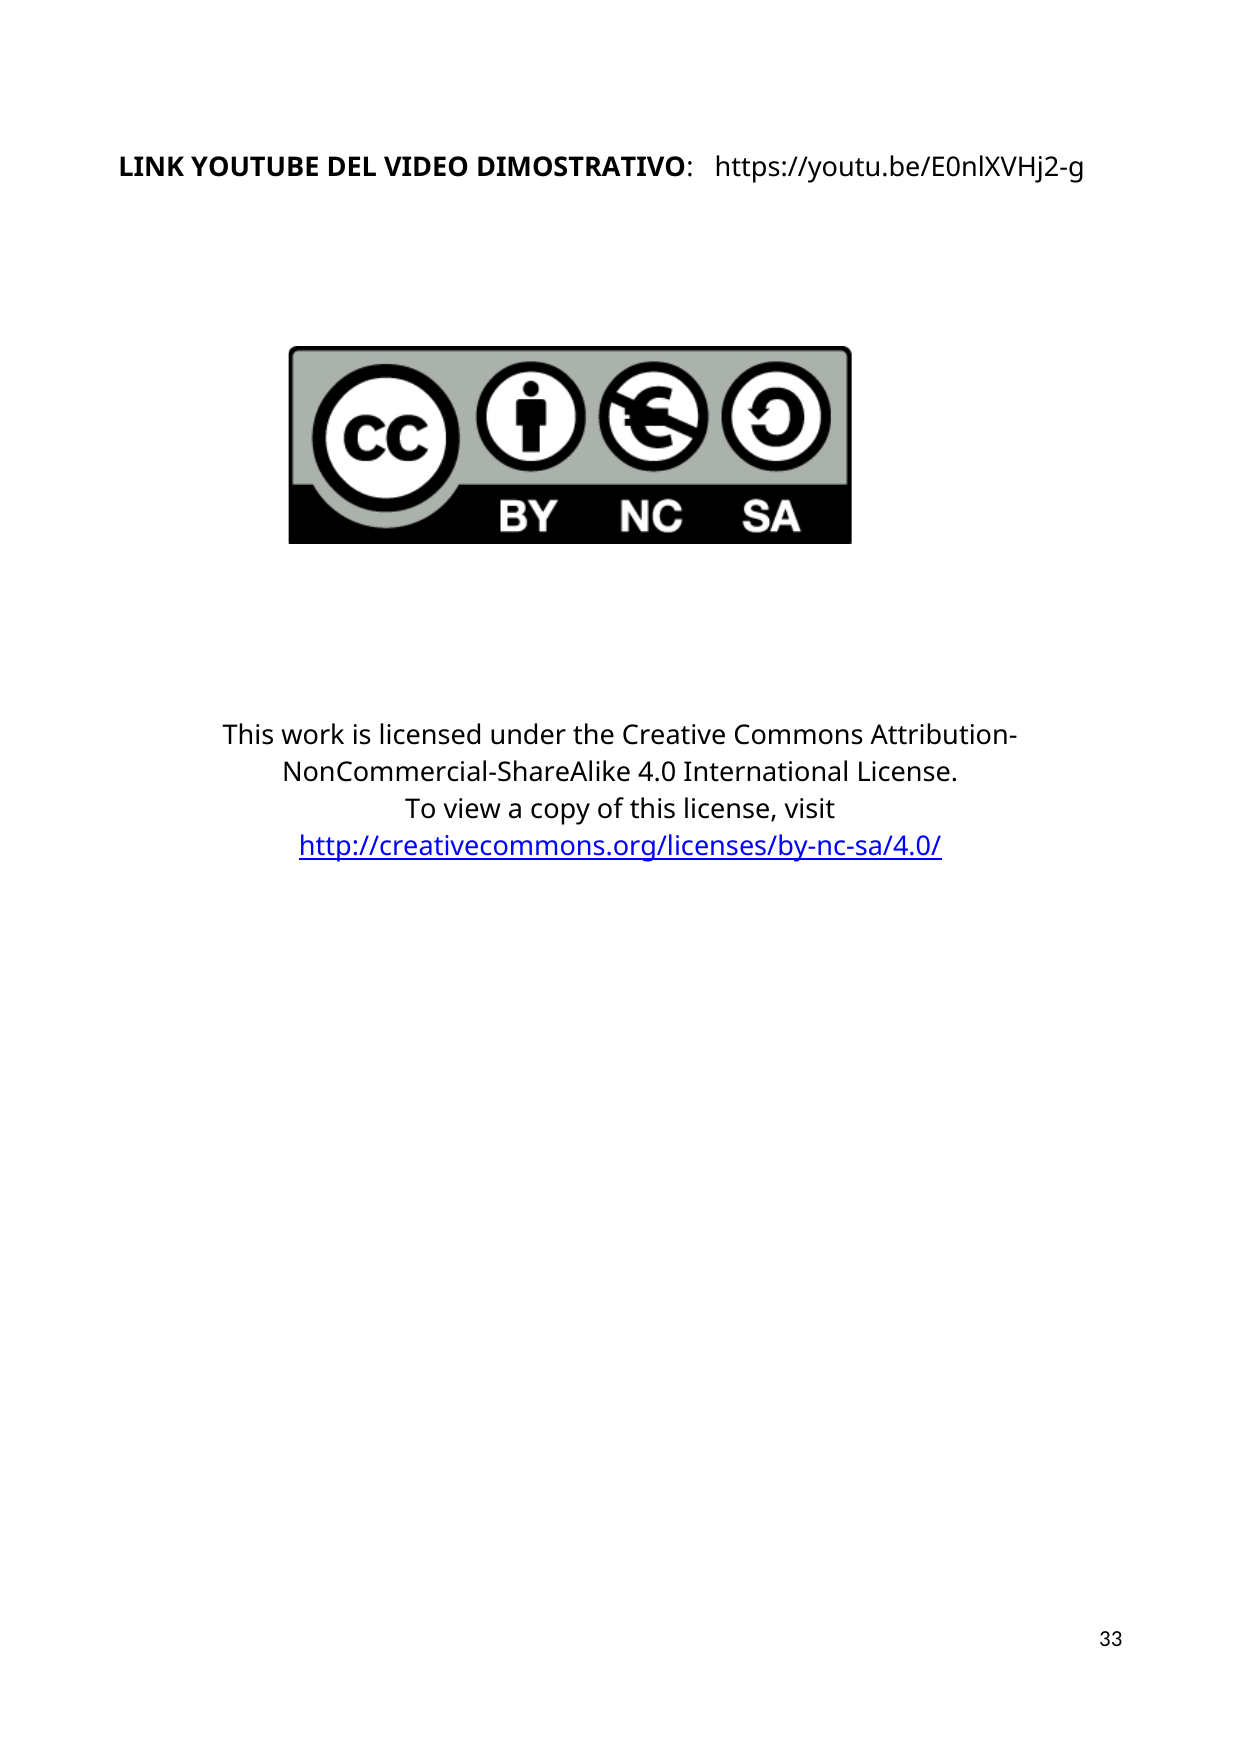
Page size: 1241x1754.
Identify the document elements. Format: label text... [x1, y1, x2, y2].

text This work is licensed under the Creative Commons Attribution-NonCommercial-ShareAlike 4.0 International License. [118, 716, 1122, 789]
text LINK YOUTUBE DEL VIDEO DIMOSTRATIVO: https://youtu.be/E0nlXVHj2-g [118, 148, 1122, 184]
text To view a copy of this license, visit [118, 789, 1122, 826]
picture [288, 346, 852, 544]
text http://creativecommons.org/licenses/by-nc-sa/4.0/ [118, 826, 1122, 863]
